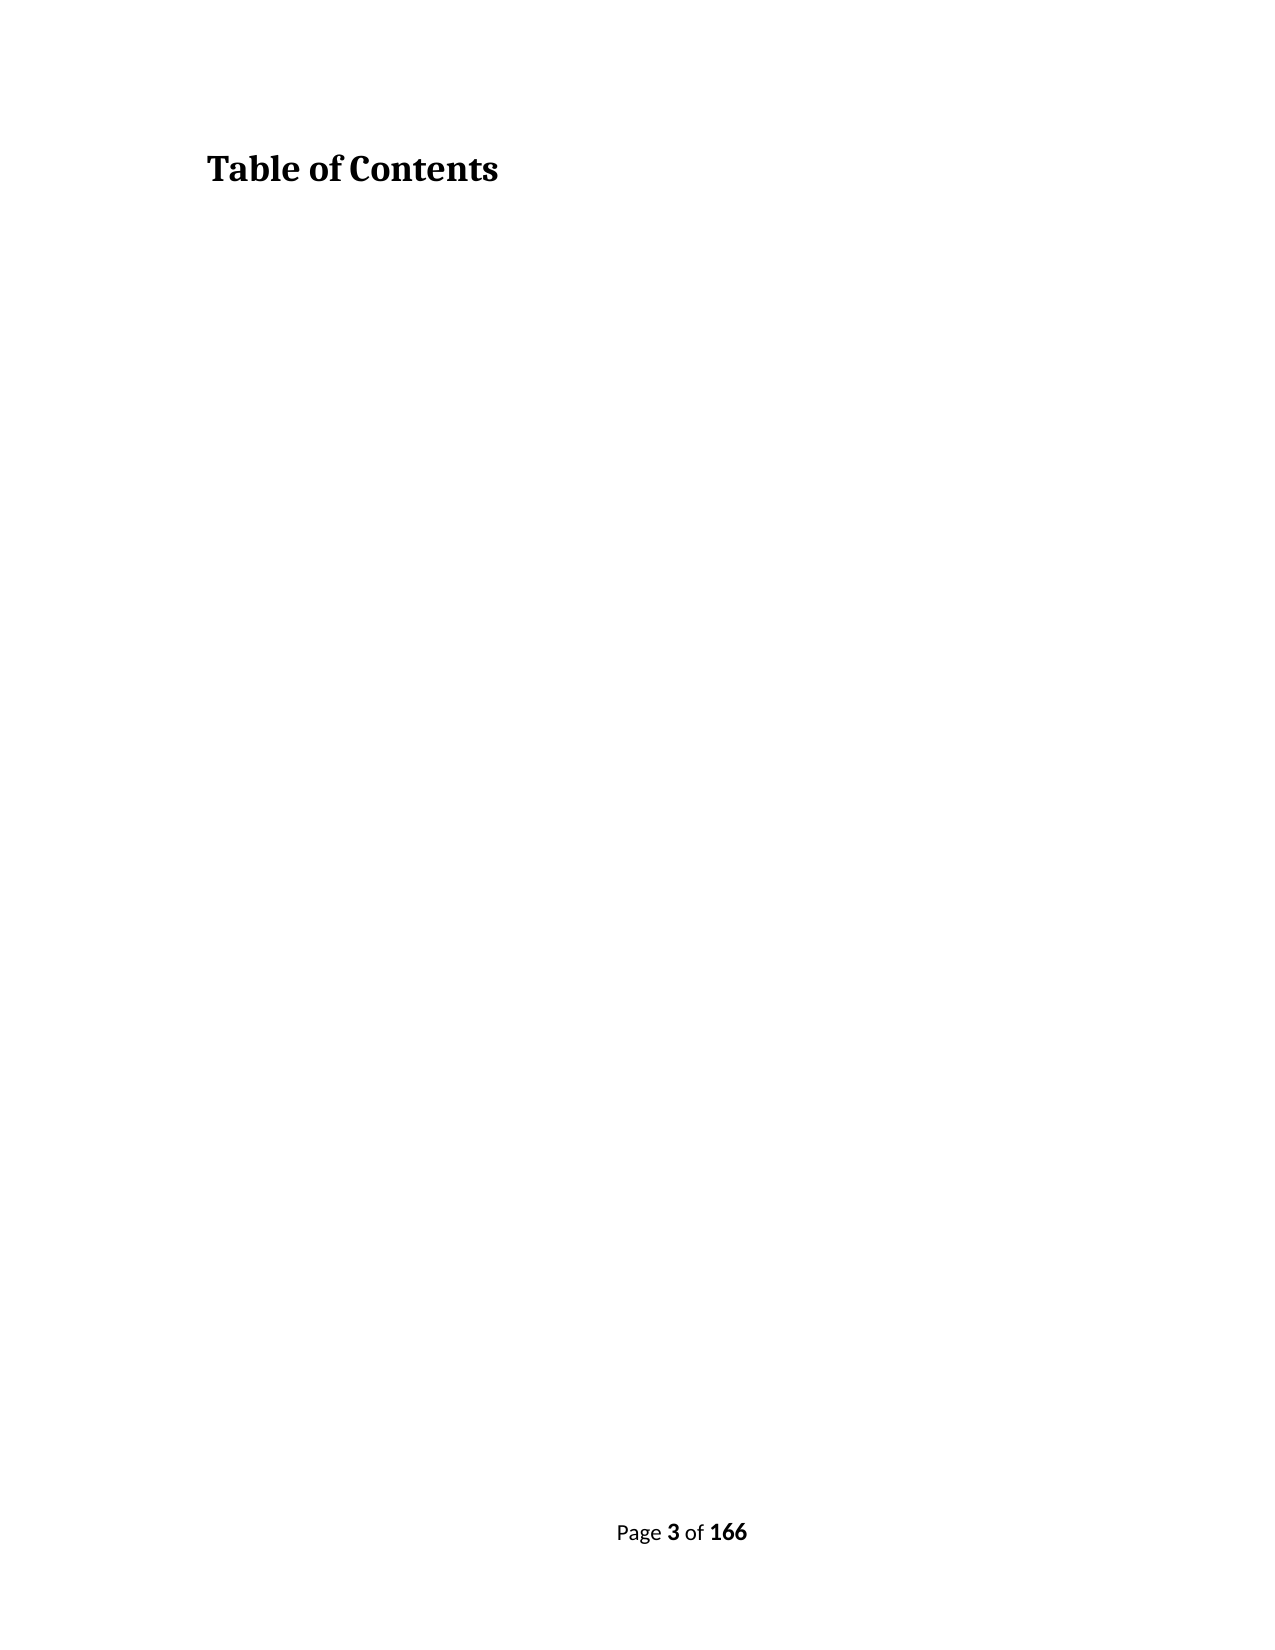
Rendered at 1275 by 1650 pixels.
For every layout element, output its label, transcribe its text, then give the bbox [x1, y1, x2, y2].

text Table of Contents [207, 148, 1157, 191]
